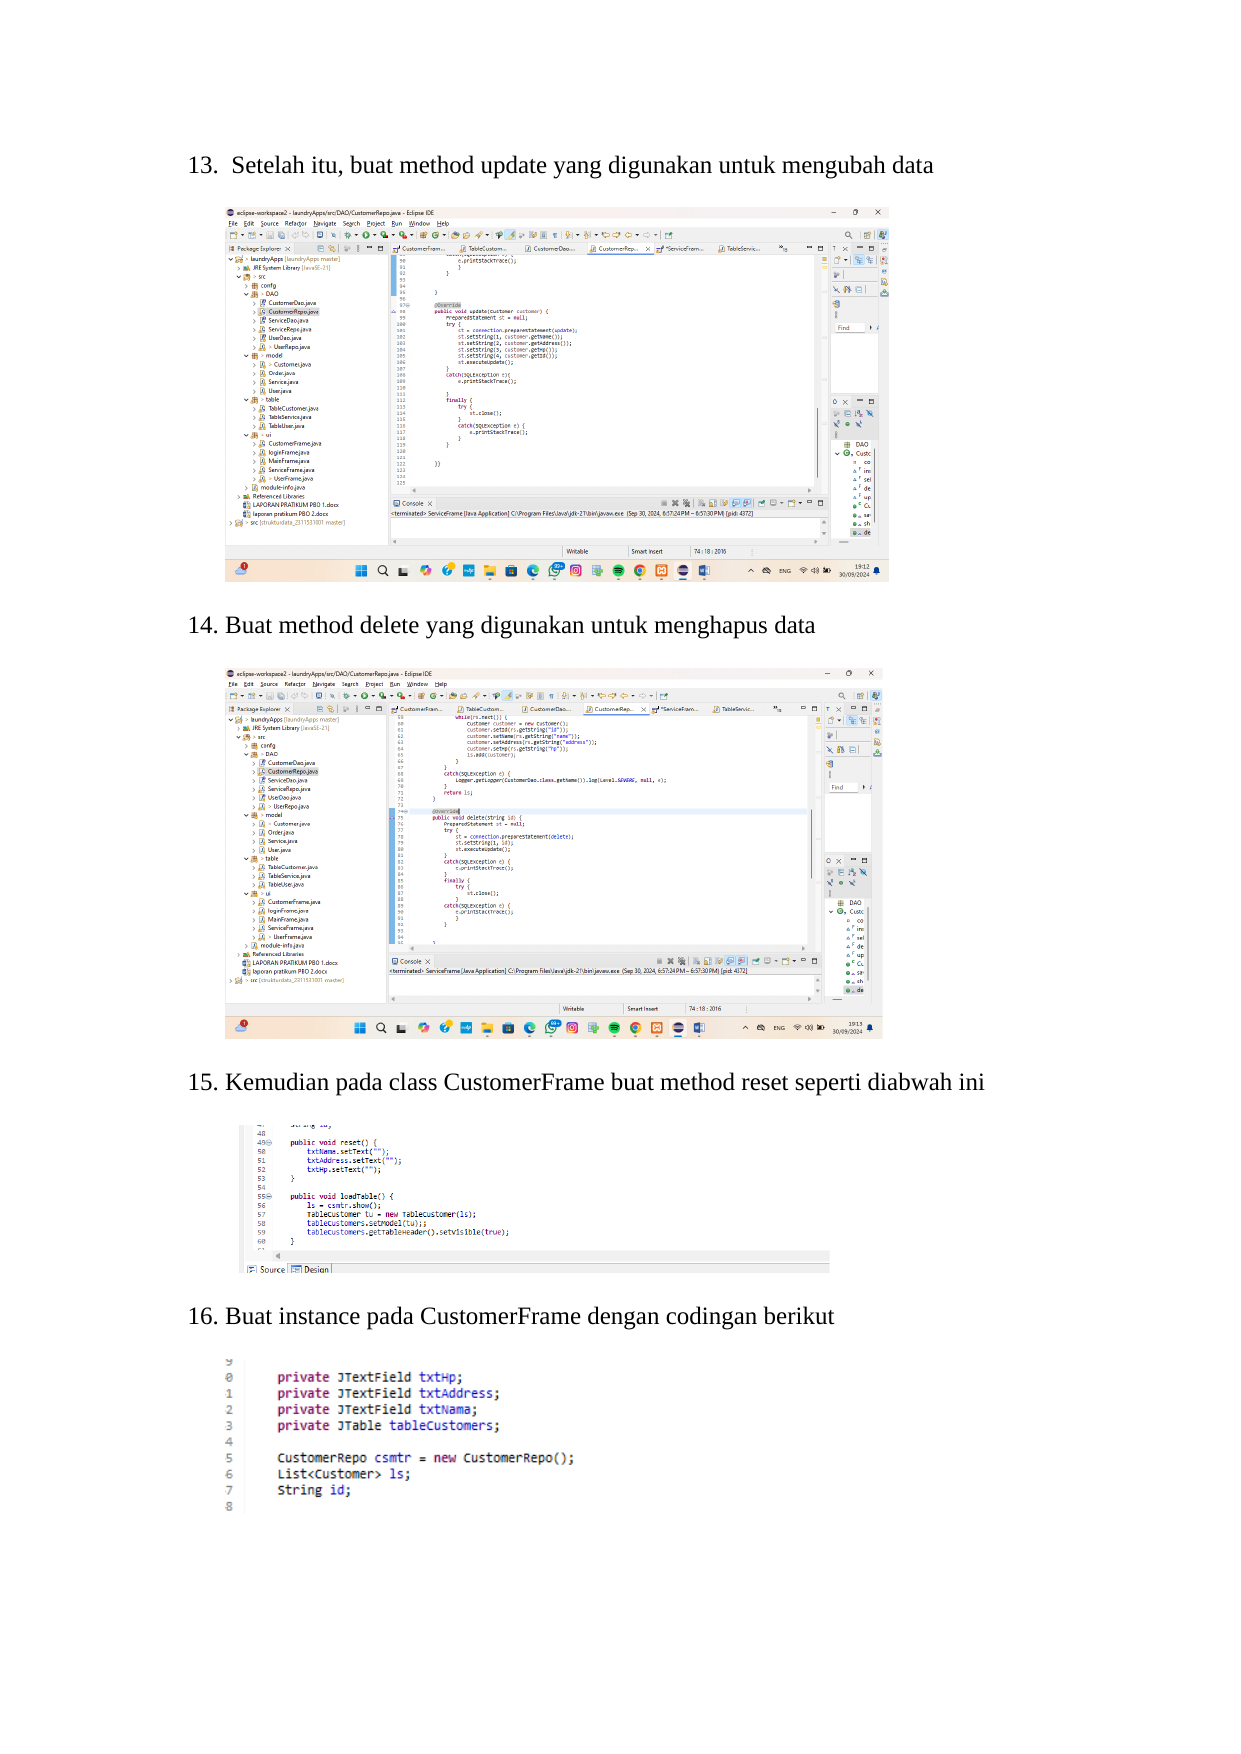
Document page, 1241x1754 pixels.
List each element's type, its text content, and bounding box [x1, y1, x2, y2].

list Buat instance pada CustomerFrame dengan codingan berikut [187, 1301, 1090, 1330]
list Kemudian pada class CustomerFrame buat method reset seperti diabwah ini [187, 1067, 1090, 1096]
picture [225, 668, 883, 1039]
picture [225, 1359, 1213, 1514]
picture [225, 207, 889, 582]
picture [225, 1125, 830, 1273]
list Setelah itu, buat method update yang digunakan untuk mengubah data [187, 150, 1090, 179]
list Buat method delete yang digunakan untuk menghapus data [187, 611, 1090, 639]
